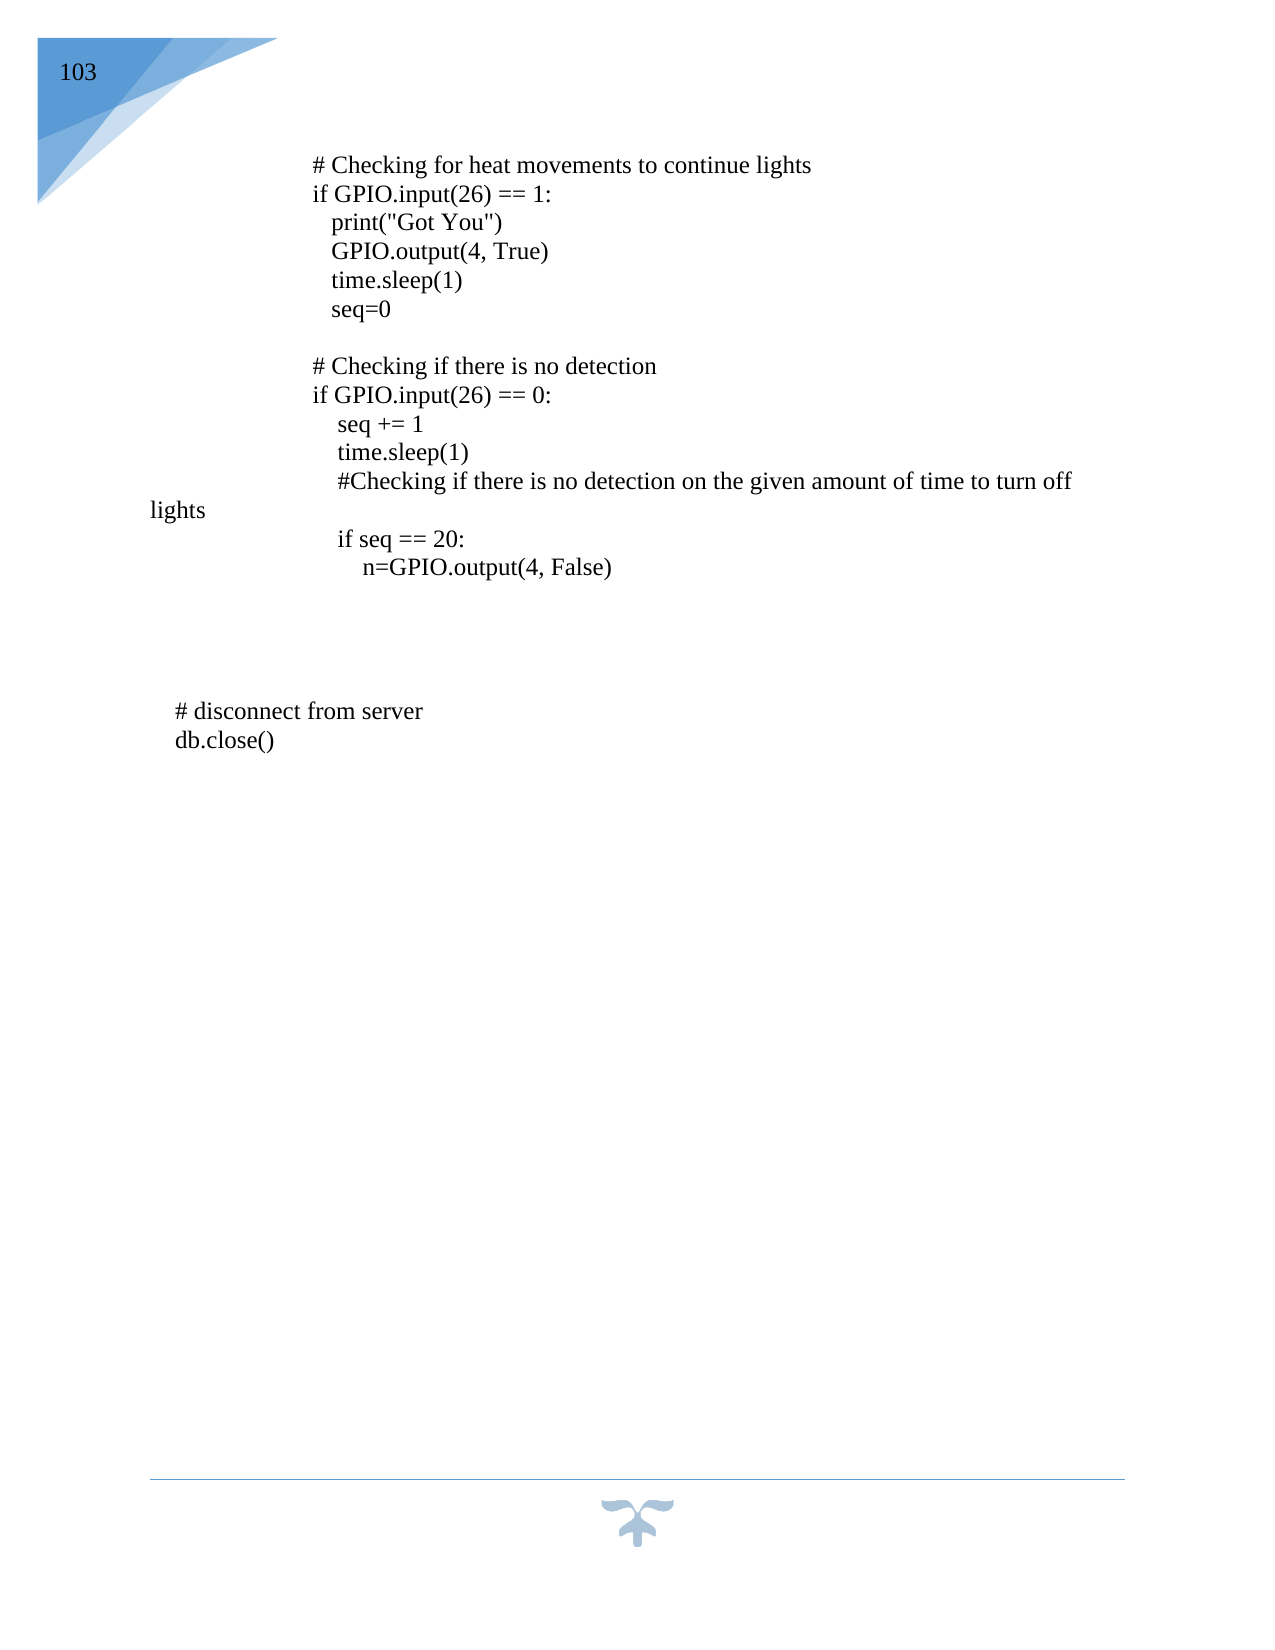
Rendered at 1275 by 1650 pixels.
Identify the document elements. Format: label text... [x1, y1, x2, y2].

text db.close() [150, 725, 1125, 754]
text if seq == 20: [150, 524, 1125, 552]
text n=GPIO.output(4, False) [150, 552, 1125, 581]
text # Checking if there is no detection [150, 351, 1125, 380]
text if GPIO.input(26) == 0: [150, 380, 1125, 409]
text time.sleep(1) [150, 437, 1125, 466]
text #Checking if there is no detection on the given amount of time to turn off lights [150, 466, 1125, 524]
text # disconnect from server [150, 696, 1125, 725]
text GPIO.output(4, True) [150, 236, 1125, 265]
text seq += 1 [150, 409, 1125, 437]
text time.sleep(1) [150, 265, 1125, 294]
picture [37, 37, 279, 206]
text print("Got You") [150, 207, 1125, 236]
text seq=0 [150, 294, 1125, 322]
text if GPIO.input(26) == 1: [150, 179, 1125, 207]
text # Checking for heat movements to continue lights [150, 150, 1125, 179]
